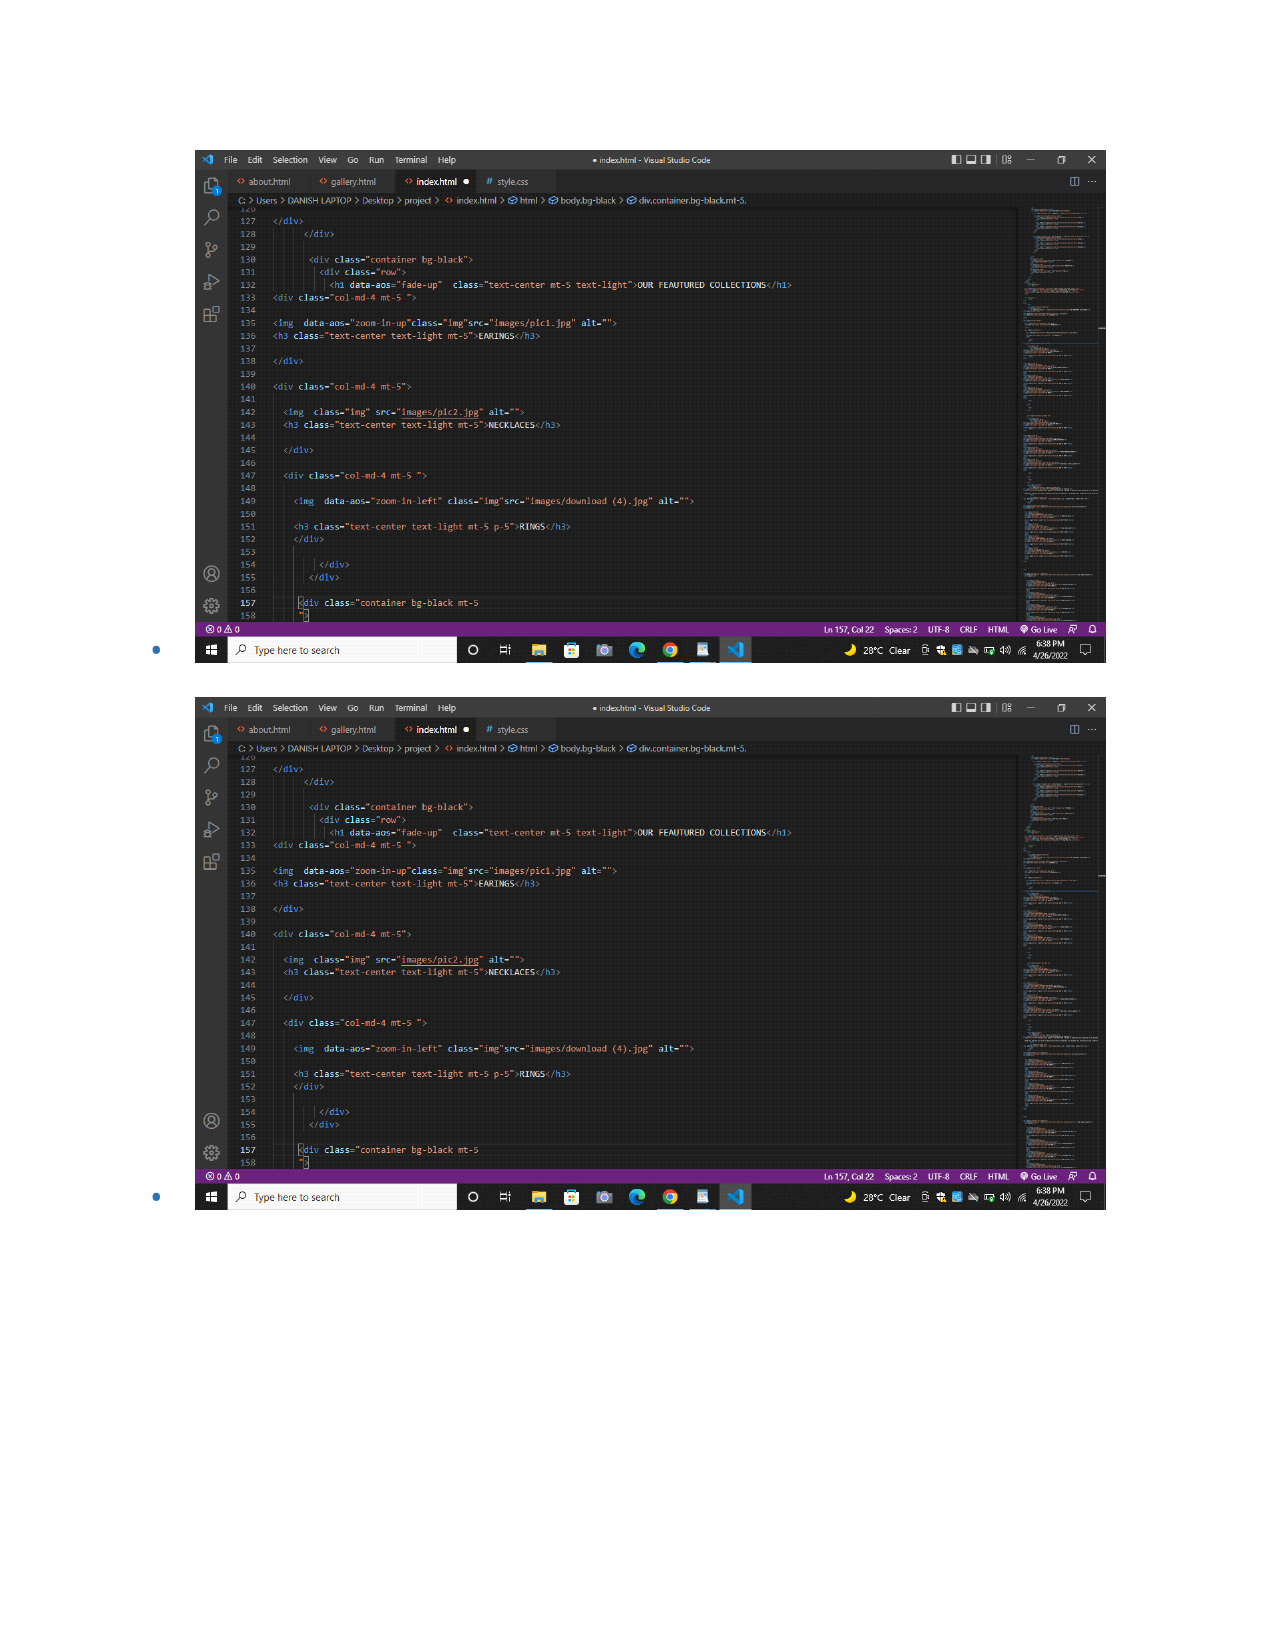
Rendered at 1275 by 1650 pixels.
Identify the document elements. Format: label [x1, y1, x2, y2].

picture [195, 697, 1106, 1210]
picture [195, 150, 1106, 663]
